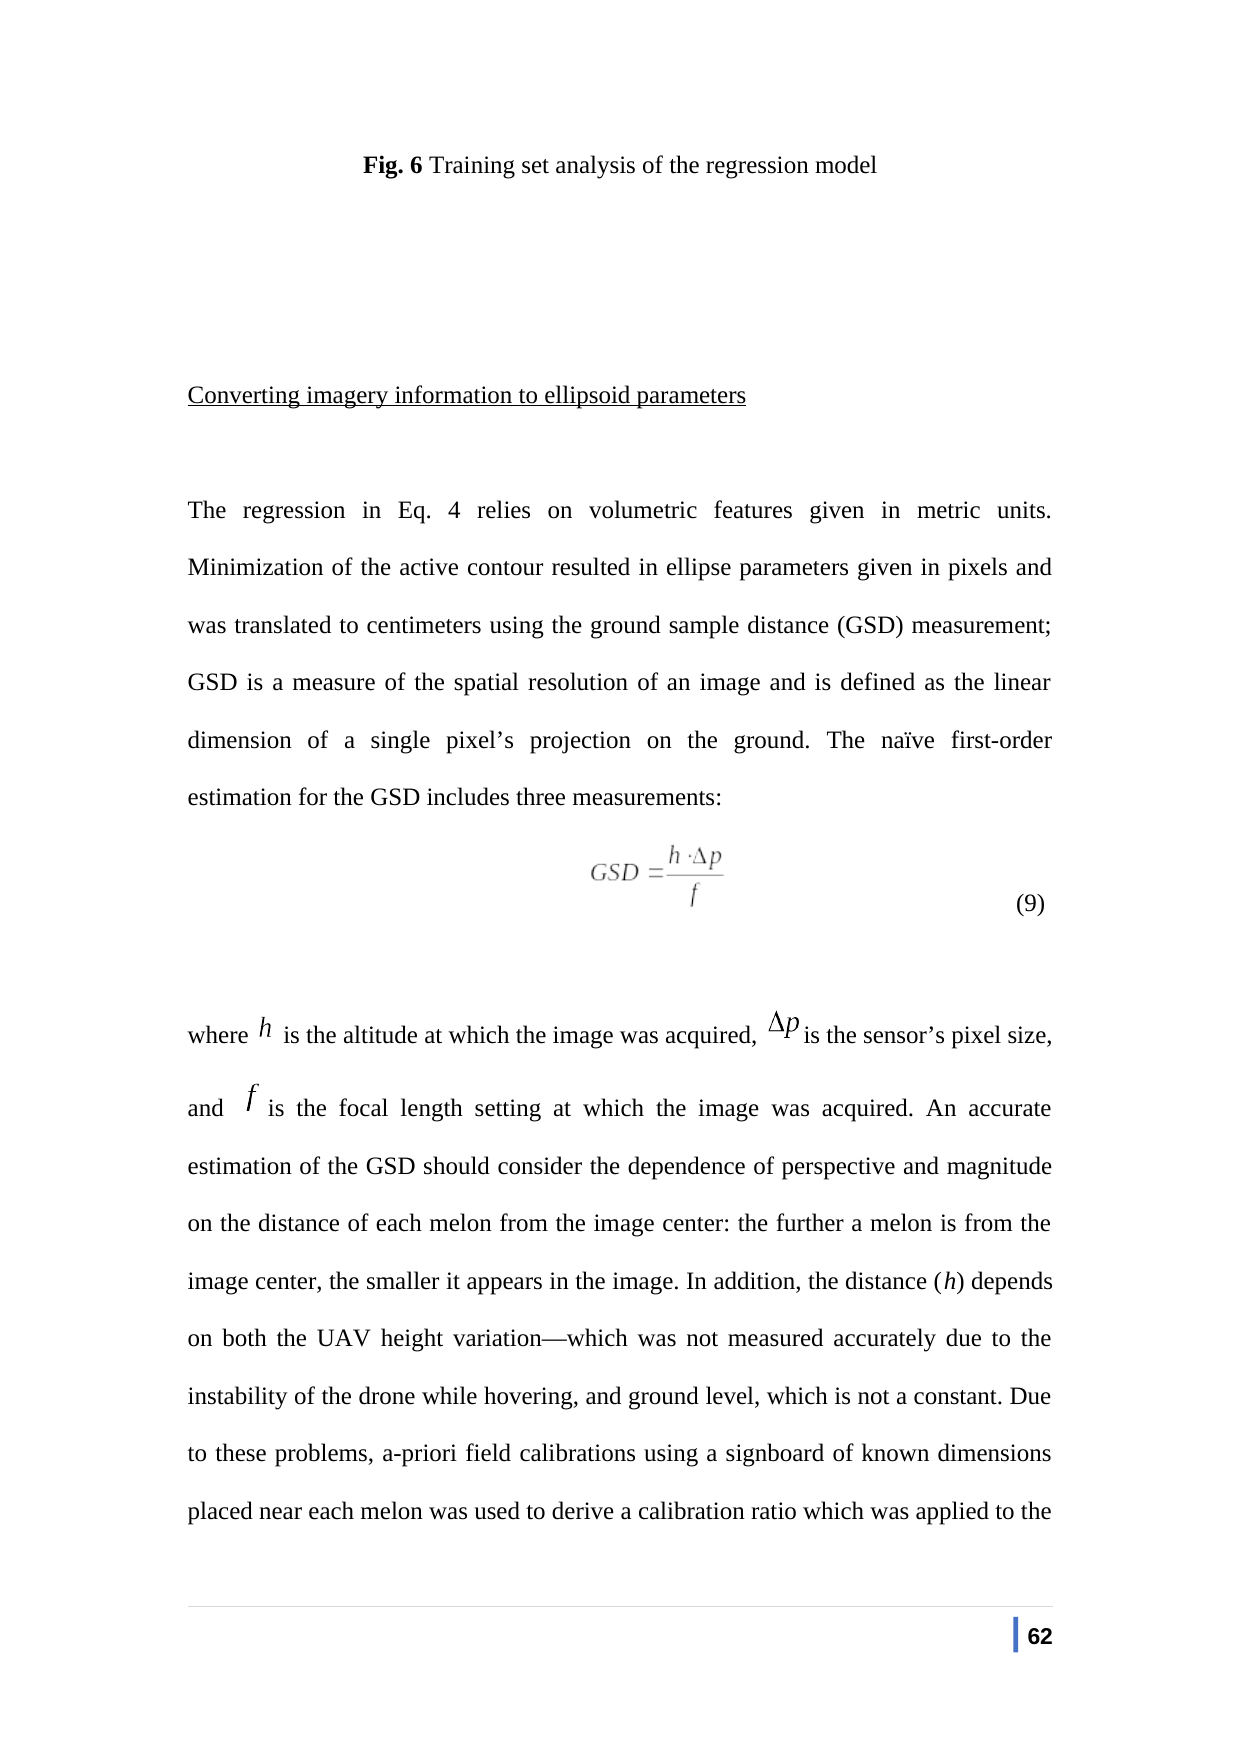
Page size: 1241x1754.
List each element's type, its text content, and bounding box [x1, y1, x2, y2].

text Converting imagery information to ellipsoid parameters [187, 380, 1053, 409]
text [187, 1003, 1053, 1525]
text (9) [187, 840, 1053, 917]
text The regression in Eq. 4 relies on volumetric features given in metric units. Minimization of the active contour resulted in ellipse parameters given in pixels and was translated to centimeters using the ground sample distance (GSD) measurement; GSD is a measure of the spatial resolution of an image and is defined as the linear dimension of a single pixel’s projection on the ground. The naïve first-order estimation for the GSD includes three measurements: [187, 495, 1053, 811]
text Fig. 6 Training set analysis of the regression model [187, 150, 1053, 179]
